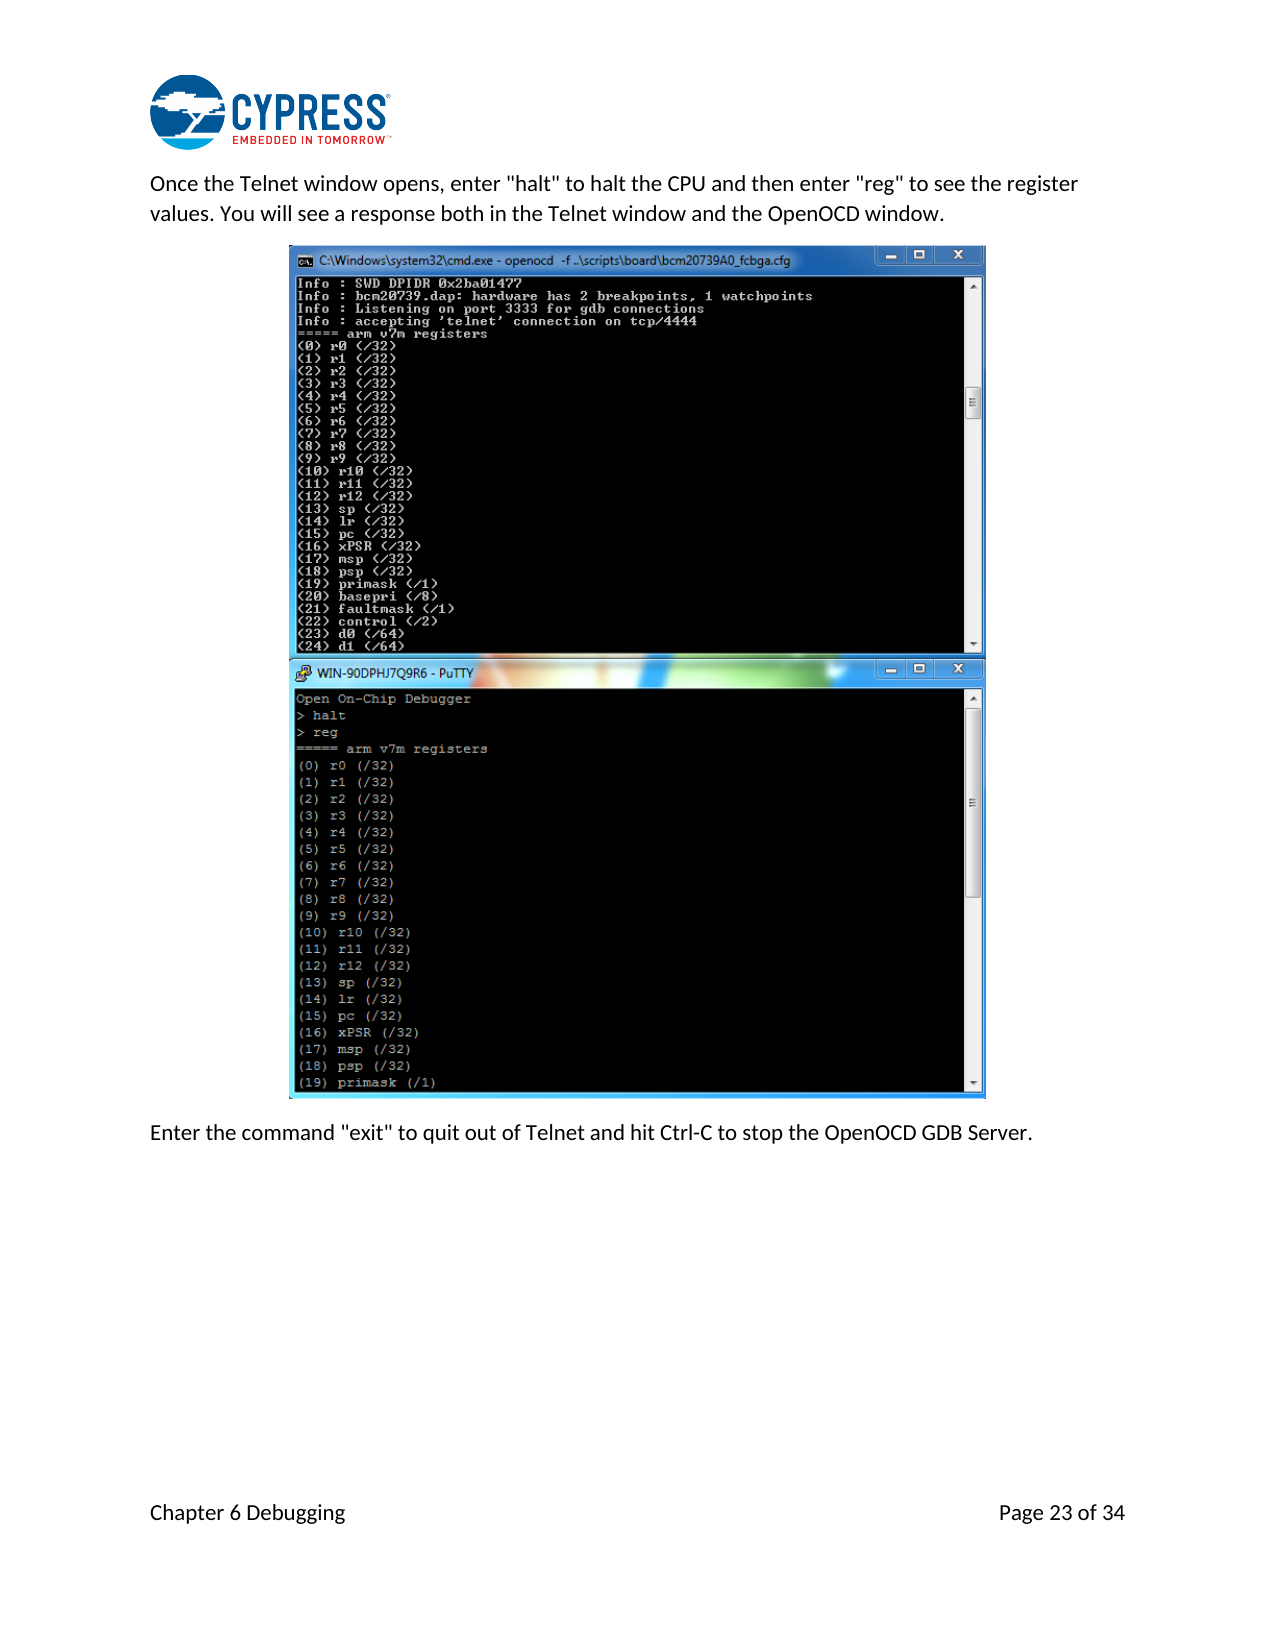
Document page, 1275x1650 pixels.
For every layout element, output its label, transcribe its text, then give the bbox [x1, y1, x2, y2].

text Once the Telnet window opens, enter "halt" to halt the CPU and then enter "reg" to see the register values. You will see a response both in the Telnet window and the OpenOCD window. [150, 169, 1125, 227]
picture [289, 245, 986, 1099]
picture [150, 75, 392, 150]
text Enter the command "exit" to quit out of Telnet and hit Ctrl-C to stop the OpenOCD GDB Server. [150, 1118, 1125, 1146]
